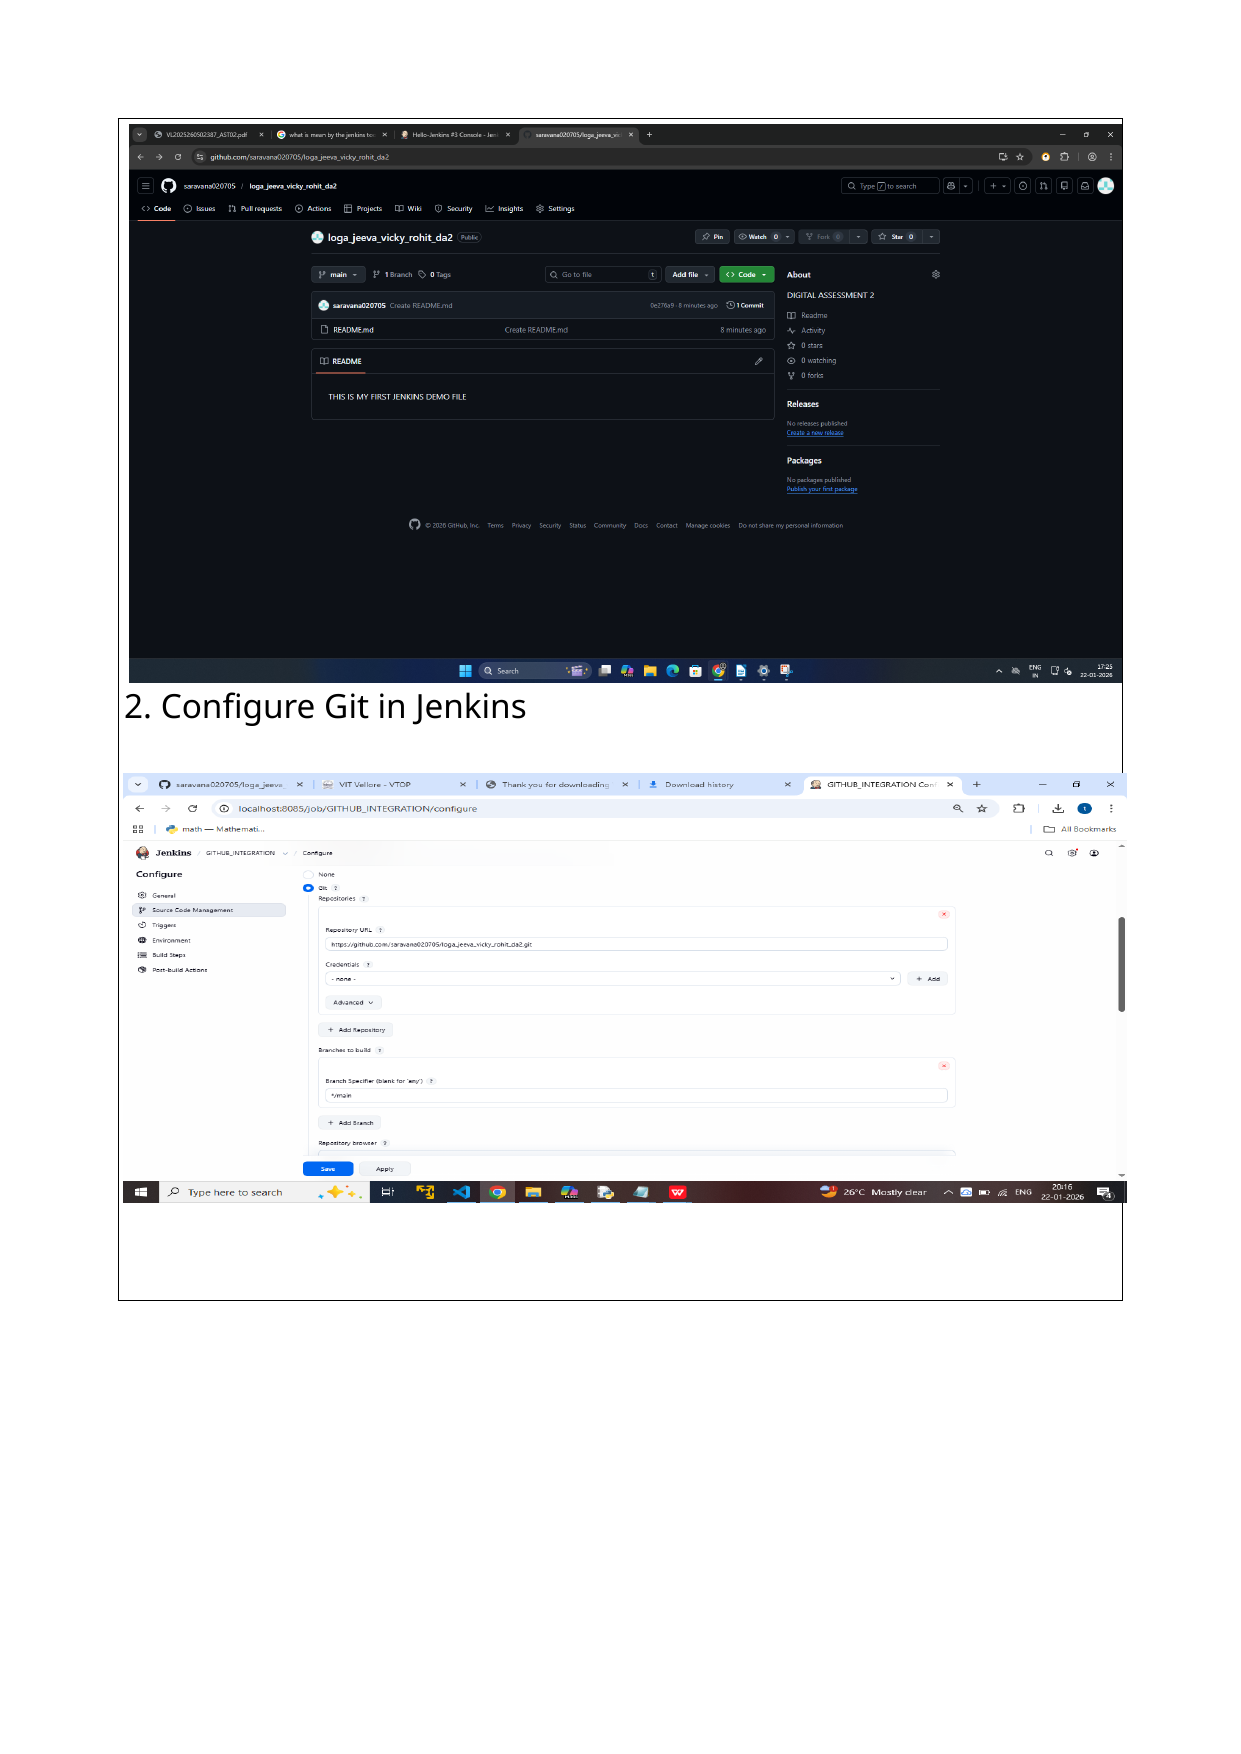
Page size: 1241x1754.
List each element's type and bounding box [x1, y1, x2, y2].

picture [129, 124, 1122, 683]
table_header [119, 119, 1122, 1300]
picture [123, 773, 1127, 1203]
